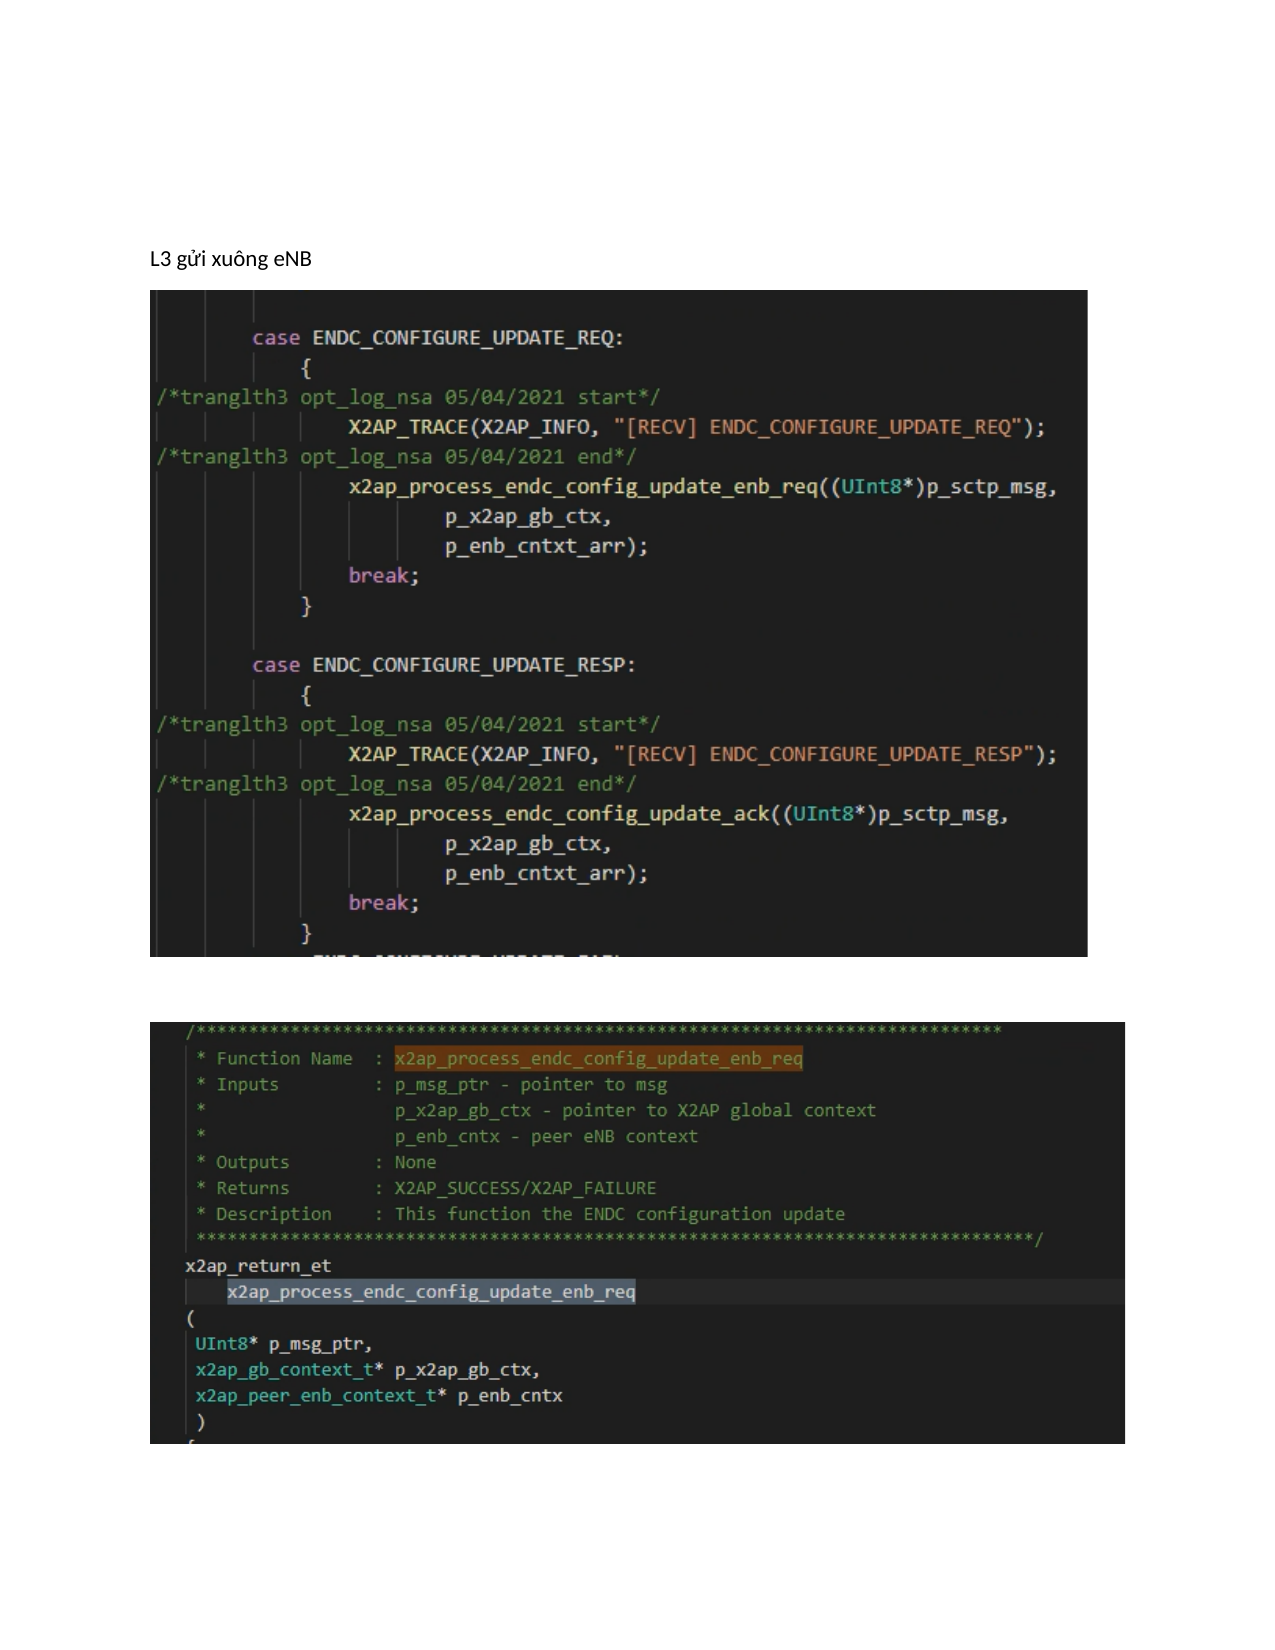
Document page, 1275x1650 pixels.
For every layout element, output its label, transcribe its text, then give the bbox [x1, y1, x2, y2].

text L3 gửi xuông eNB [150, 244, 1125, 272]
picture [150, 1022, 1125, 1444]
picture [150, 290, 1088, 957]
